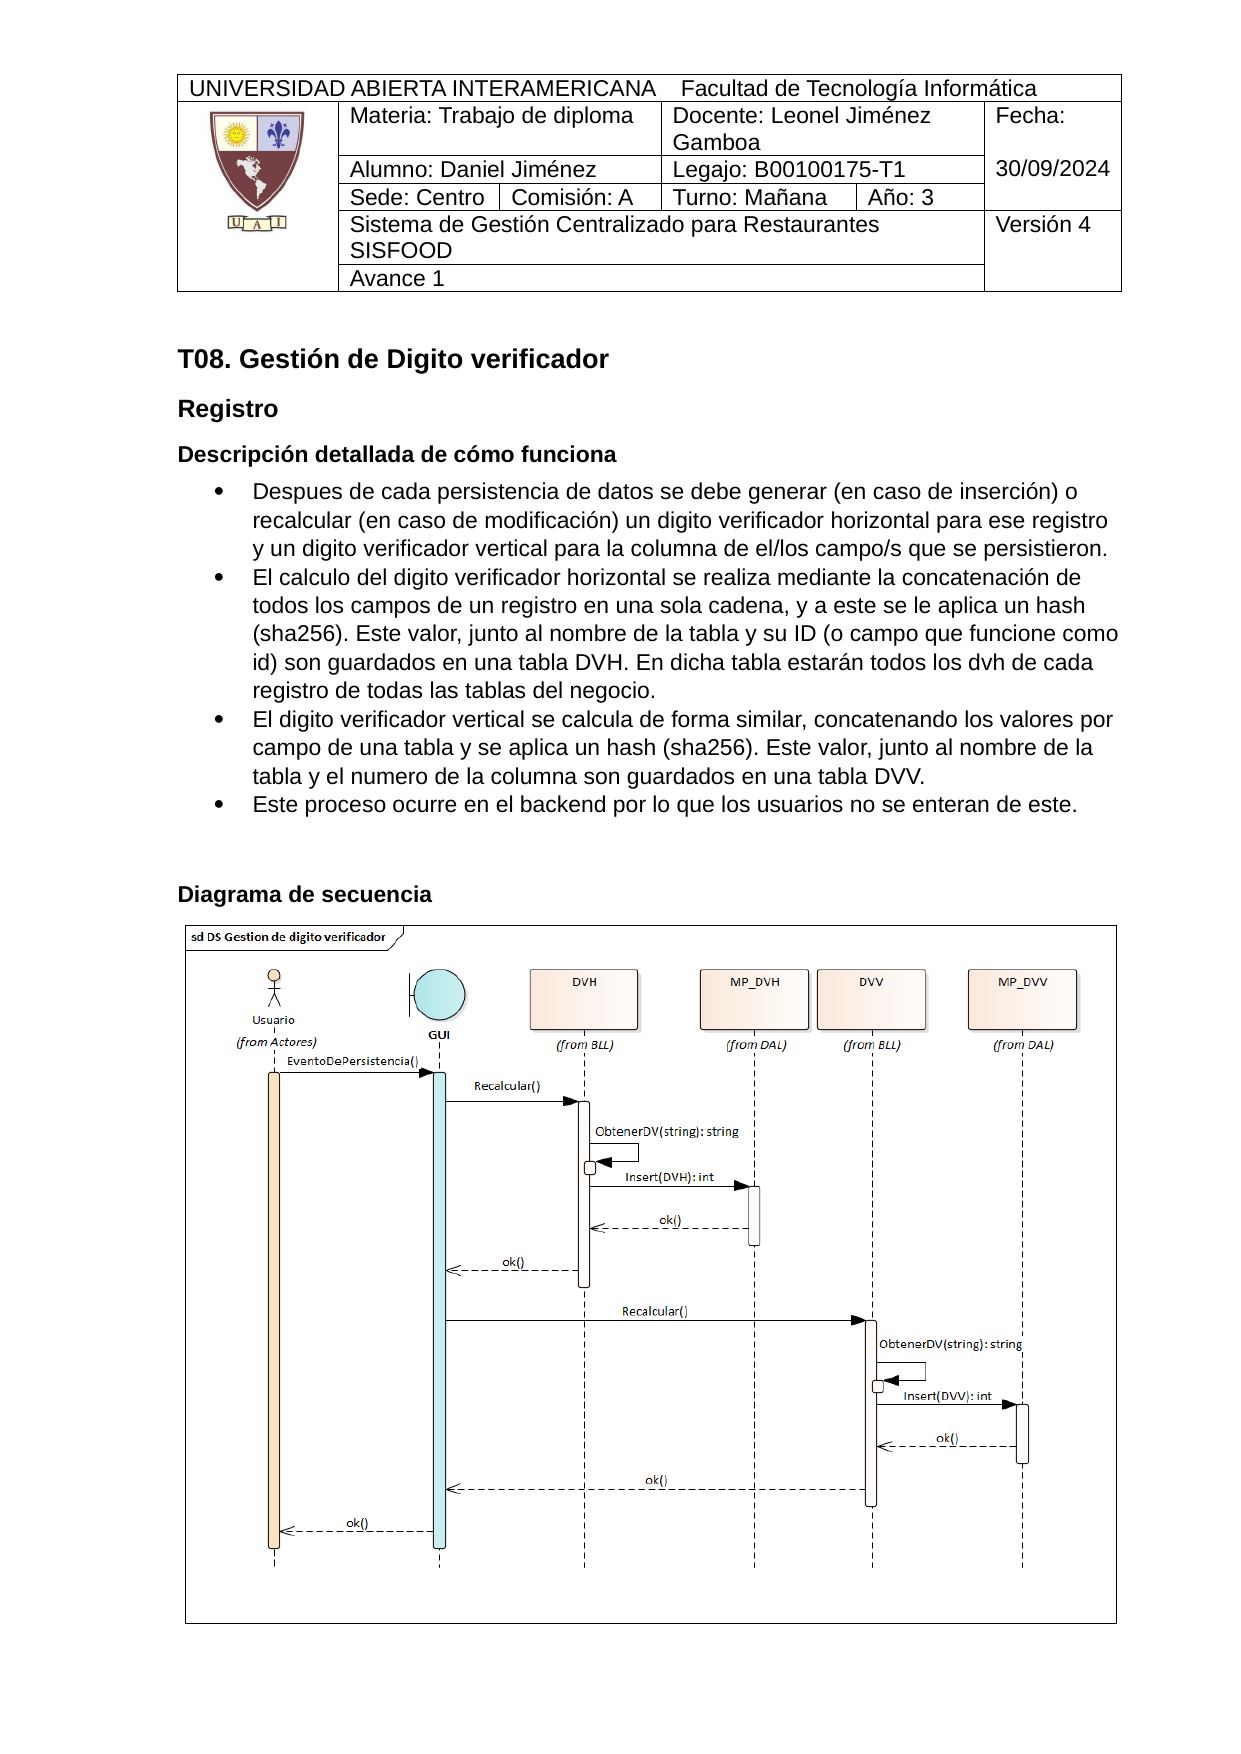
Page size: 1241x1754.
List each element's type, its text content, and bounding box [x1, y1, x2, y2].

subtitle Diagrama de secuencia [177, 881, 1122, 908]
subtitle Descripción detallada de cómo funciona [177, 441, 1122, 468]
list El calculo del digito verificador horizontal se realiza mediante la concatenación de todos los campos de un registro en una sola cadena, y a este se le aplica un hash (sha256). Este valor, junto al nombre de la tabla y su ID (o campo que funcione como id) son guardados en una tabla DVH. En dicha tabla estarán todos los dvh de cada registro de todas las tablas del negocio. [215, 563, 1122, 704]
list Despues de cada persistencia de datos se debe generar (en caso de inserción) o recalcular (en caso de modificación) un digito verificador horizontal para ese registro y un digito verificador vertical para la columna de el/los campo/s que se persistieron. [215, 478, 1122, 561]
subtitle T08. Gestión de Digito verificador [177, 343, 1122, 374]
picture [188, 102, 327, 236]
subtitle Registro [177, 394, 1122, 422]
picture [177, 918, 1123, 1630]
list Este proceso ocurre en el backend por lo que los usuarios no se enteran de este. [215, 791, 1122, 817]
list El digito verificador vertical se calcula de forma similar, concatenando los valores por campo de una tabla y se aplica un hash (sha256). Este valor, junto al nombre de la tabla y el numero de la columna son guardados en una tabla DVV. [215, 706, 1122, 789]
